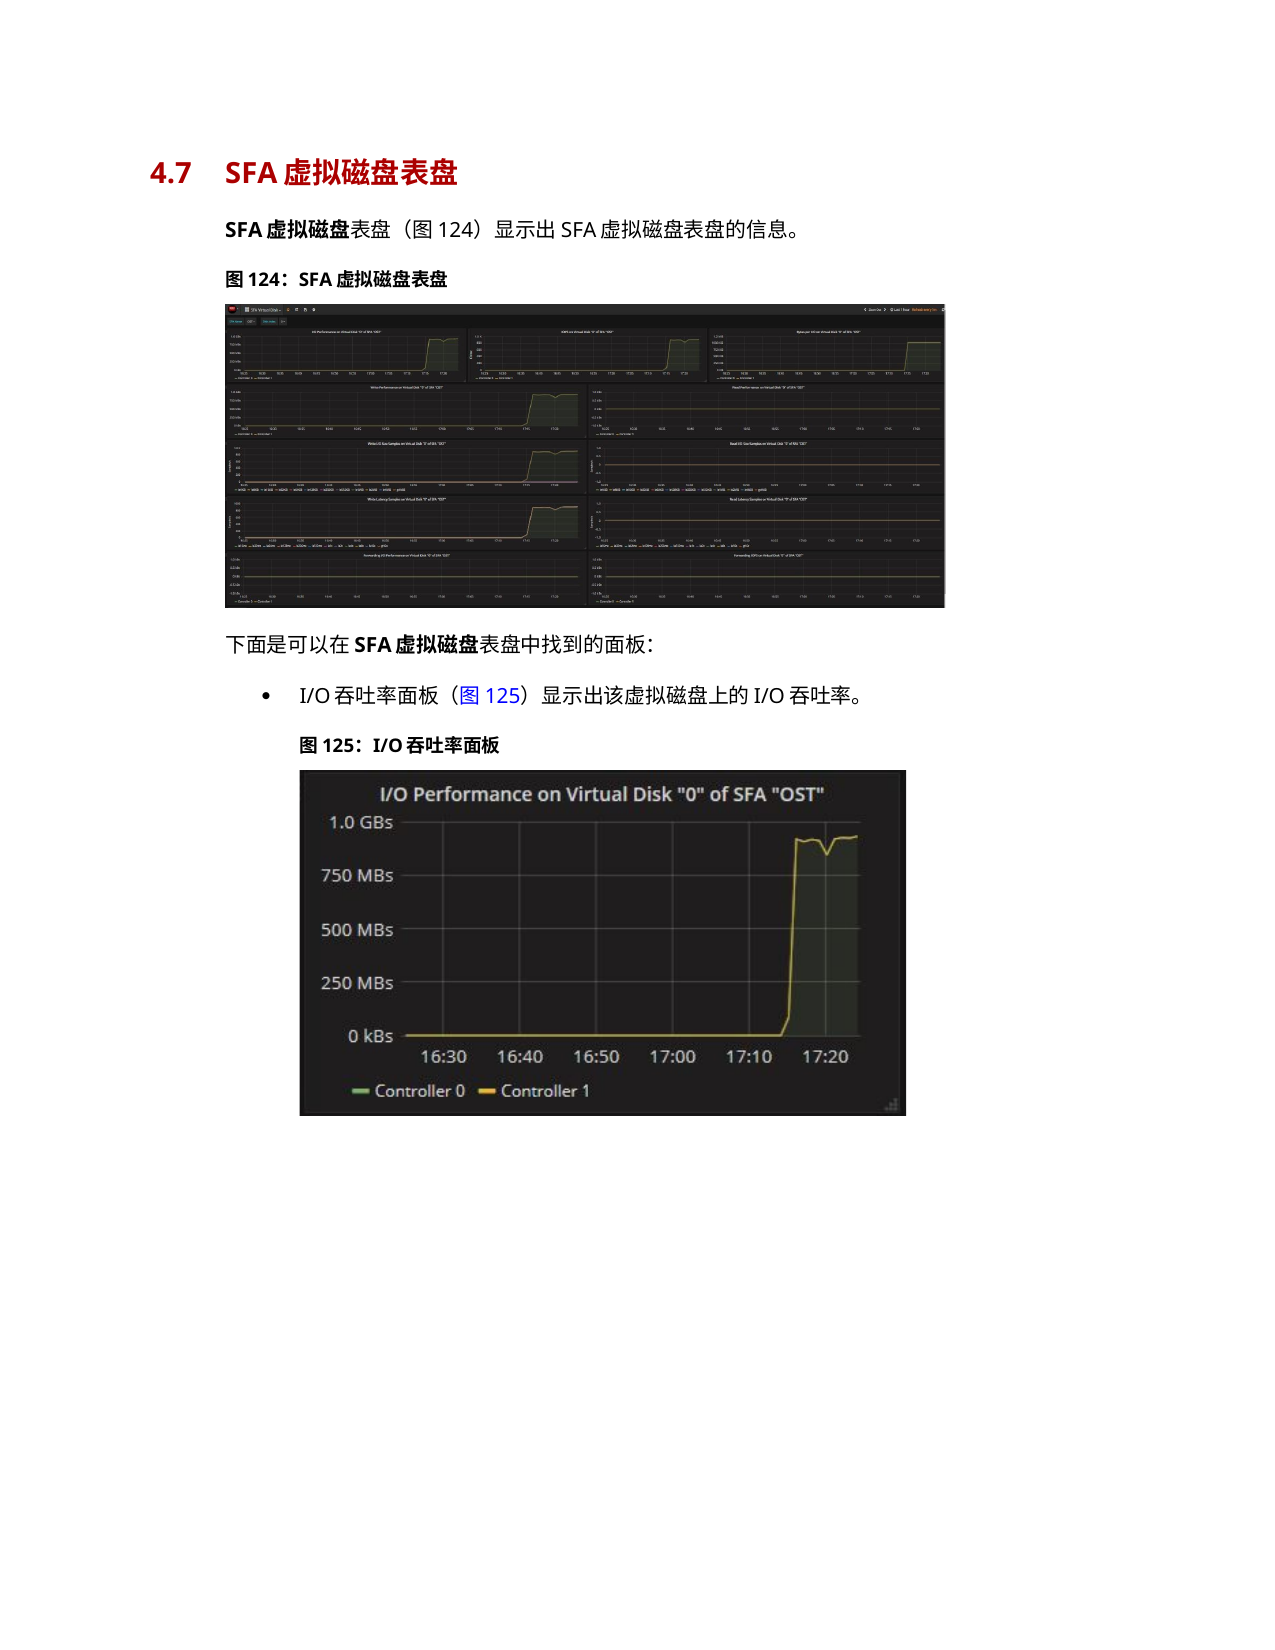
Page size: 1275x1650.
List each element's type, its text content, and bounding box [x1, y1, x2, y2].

picture [299, 770, 907, 1116]
subtitle SFA虚拟磁盘表盘 [150, 150, 1125, 192]
text SFA虚拟磁盘表盘（图124）显示出SFA虚拟磁盘表盘的信息。 [225, 213, 1125, 243]
text 图125：I/O吞吐率面板 [299, 731, 1125, 758]
picture [225, 304, 946, 608]
text 图124：SFA虚拟磁盘表盘 [225, 264, 1125, 292]
text 下面是可以在SFA虚拟磁盘表盘中找到的面板： [225, 628, 1125, 658]
list I/O吞吐率面板（图125）显示出该虚拟磁盘上的I/O吞吐率。 [262, 679, 1125, 710]
